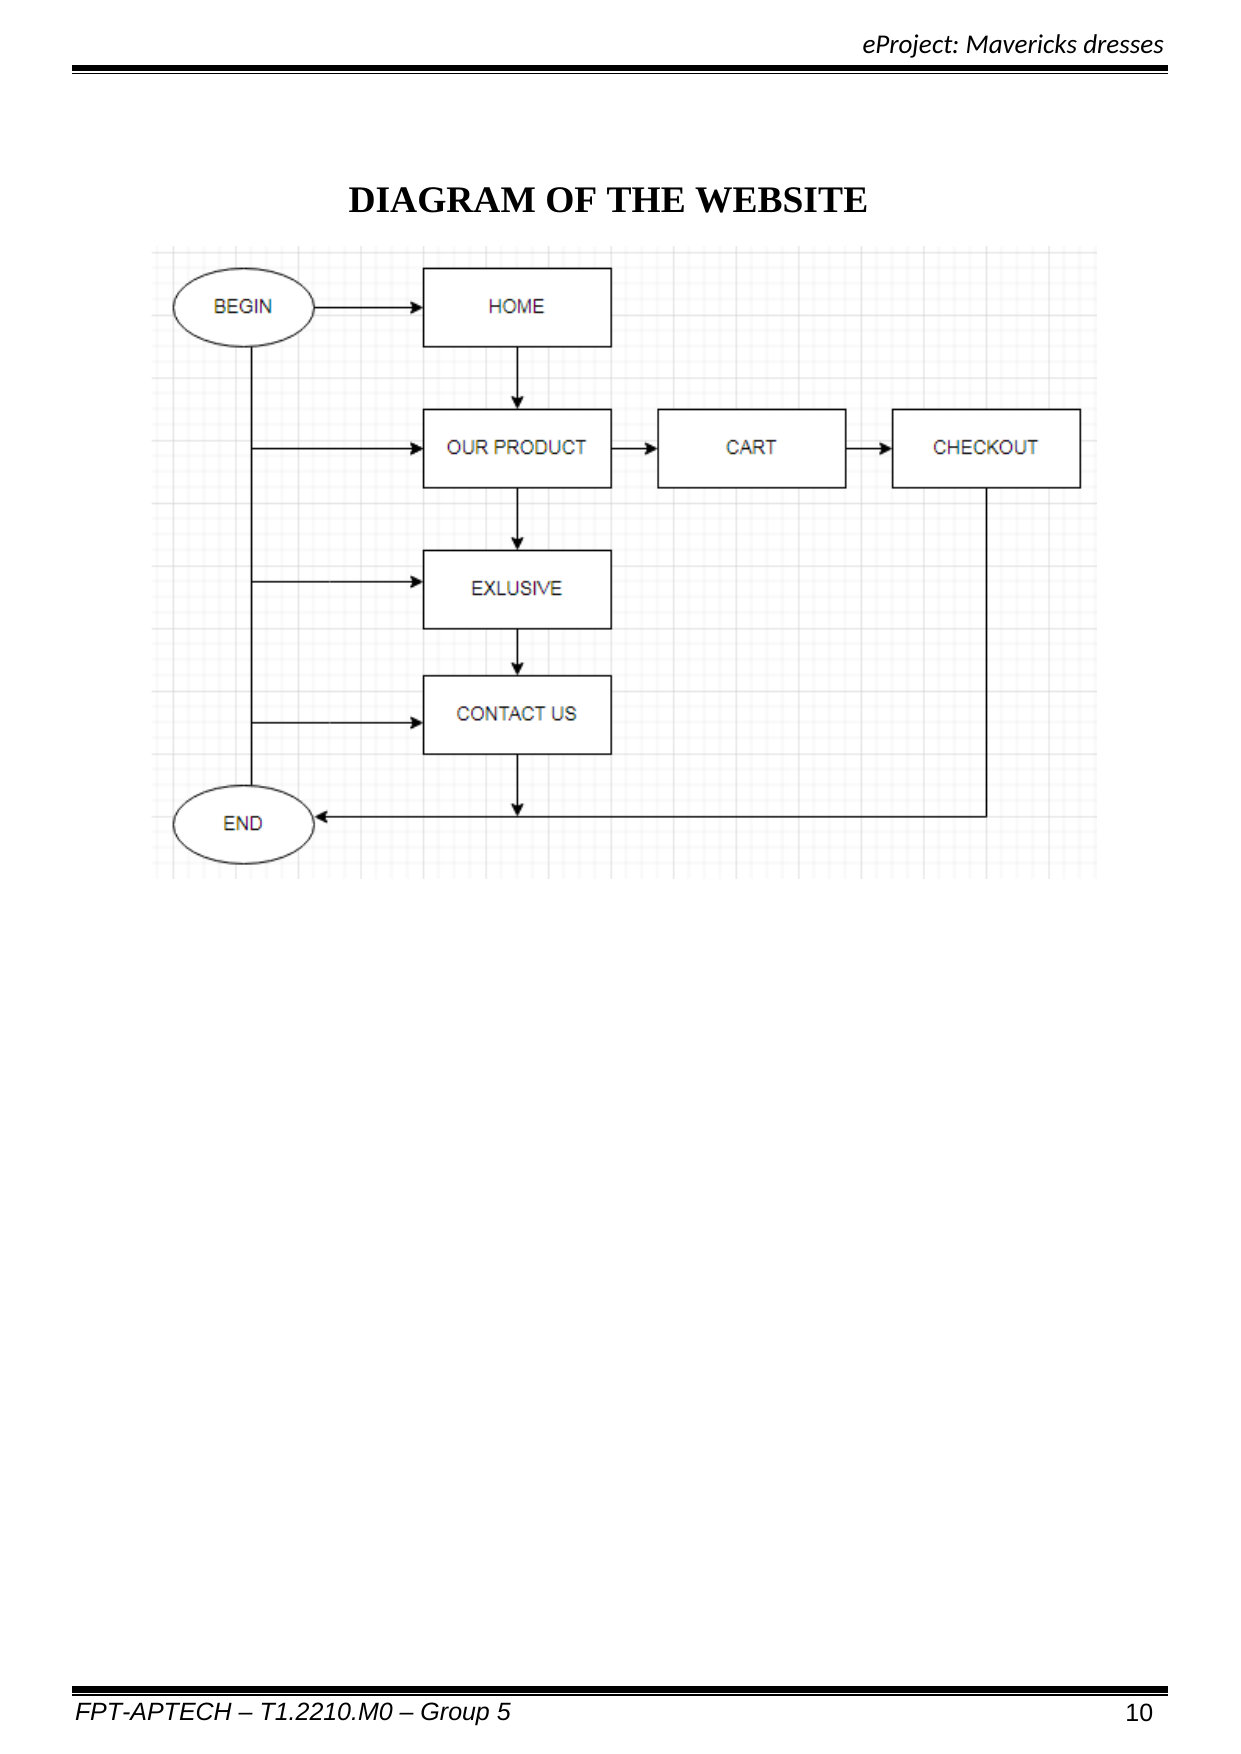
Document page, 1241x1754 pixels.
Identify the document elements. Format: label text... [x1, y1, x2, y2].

picture [151, 246, 1097, 879]
subtitle DIAGRAM OF THE WEBSITE [46, 177, 1170, 220]
